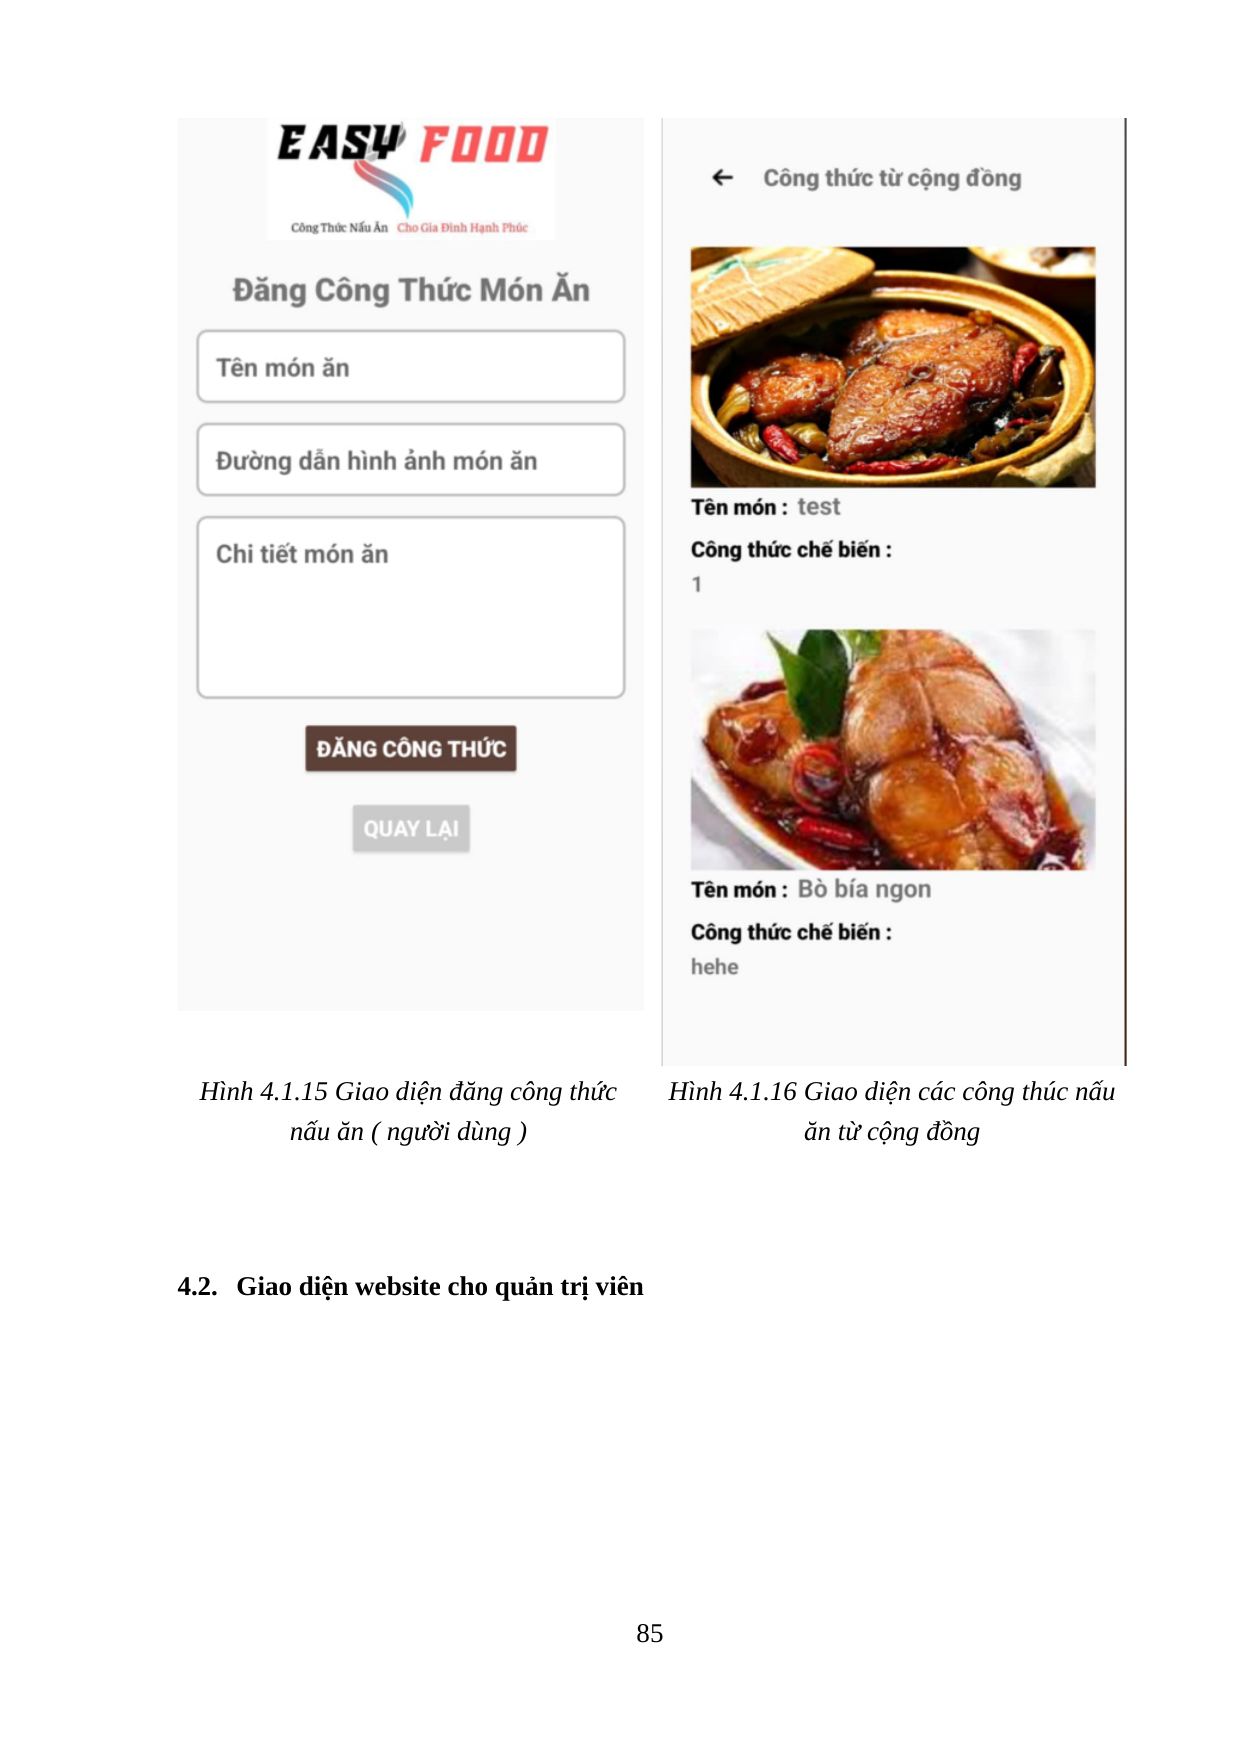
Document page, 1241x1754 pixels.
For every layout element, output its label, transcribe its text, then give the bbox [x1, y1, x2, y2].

table_header [651, 118, 1133, 1075]
subtitle Giao diện website cho quản trị viên [177, 1270, 1122, 1301]
table_cell Hình 4.1.15 Giao diện đăng công thức nấu ăn ( người dùng ) [166, 1075, 651, 1156]
table_cell Hình 4.1.16 Giao diện các công thúc nấu ăn từ cộng đồng [651, 1075, 1133, 1156]
table_header [166, 118, 651, 1075]
picture [177, 118, 644, 1011]
picture [661, 118, 1127, 1066]
